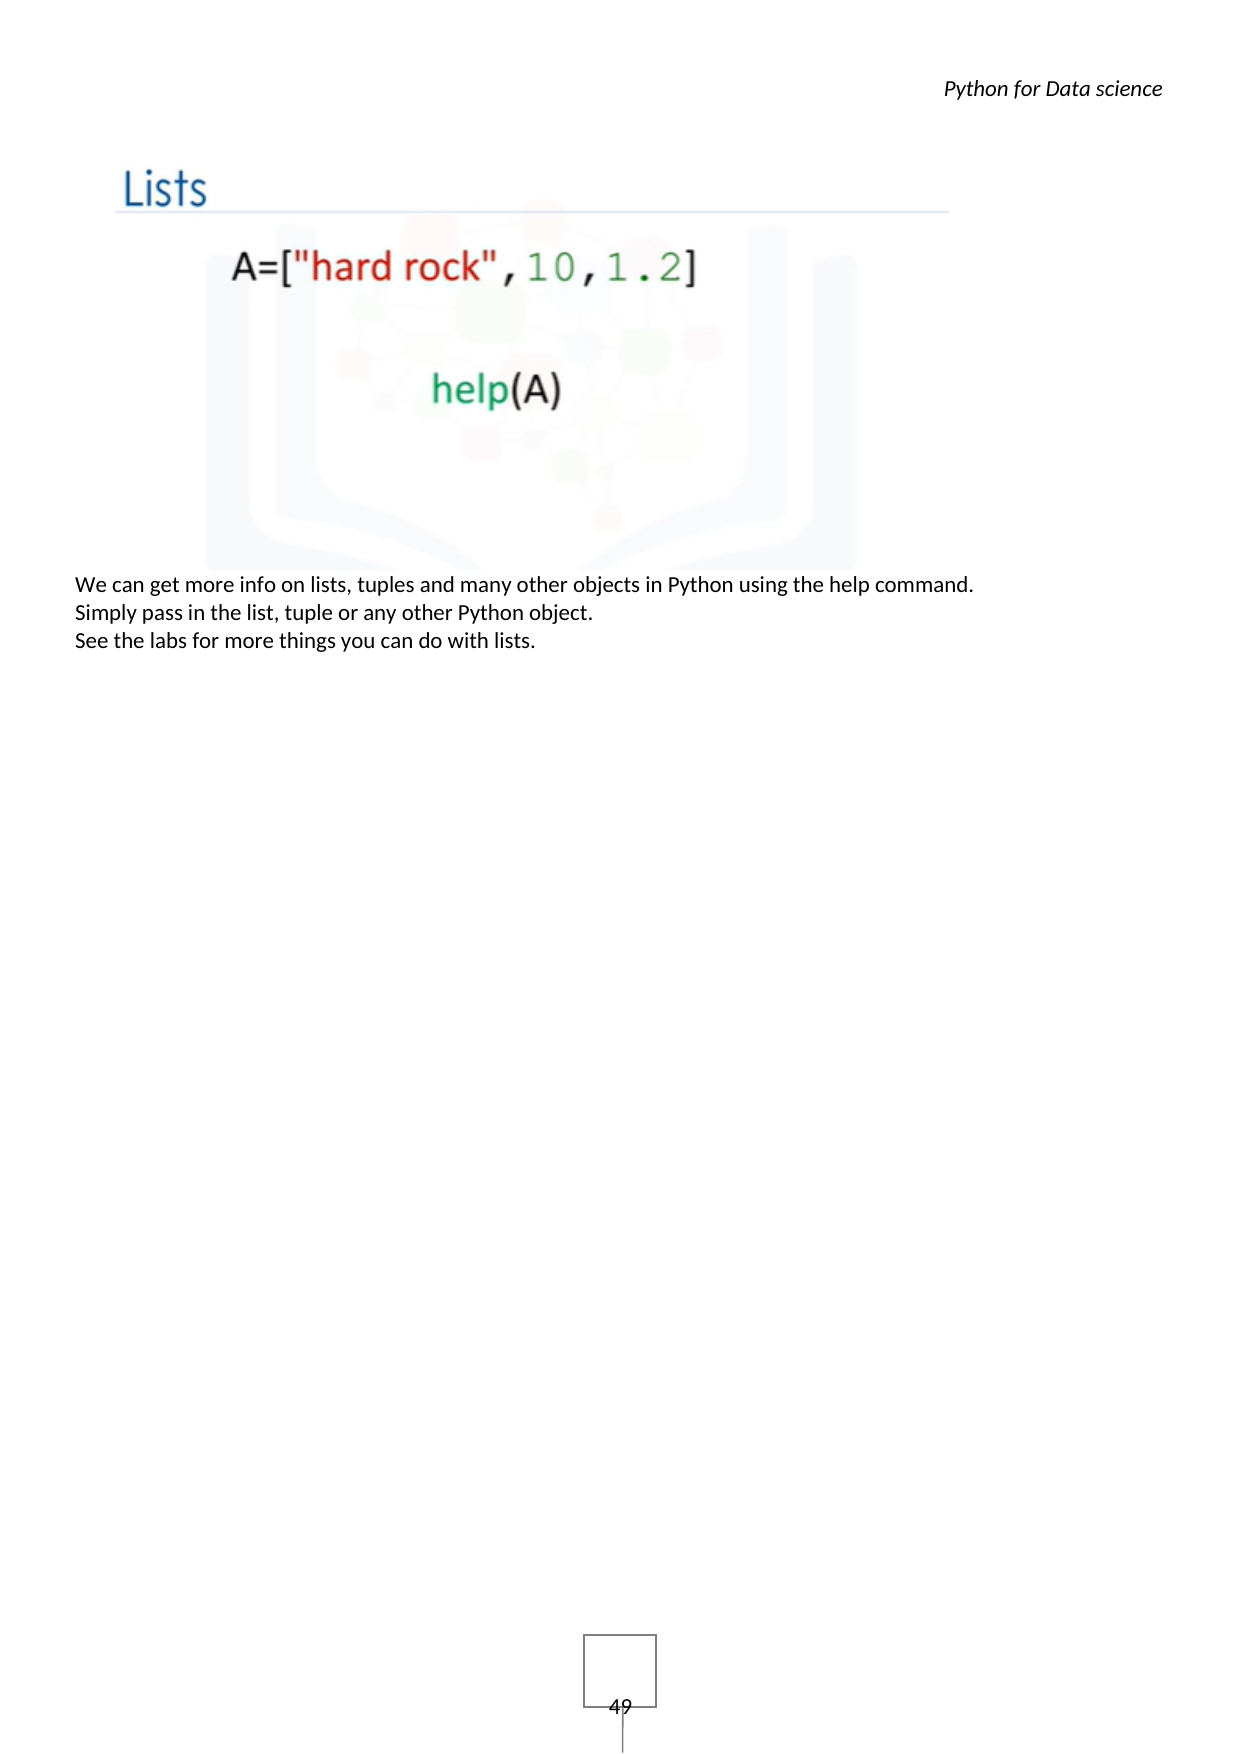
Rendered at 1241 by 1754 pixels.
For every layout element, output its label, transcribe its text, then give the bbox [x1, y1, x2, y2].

text Simply pass in the list, tuple or any other Python object. [75, 598, 1165, 626]
picture [75, 129, 997, 571]
text See the labs for more things you can do with lists. [75, 626, 1165, 654]
text We can get more info on lists, tuples and many other objects in Python using the help command. [75, 570, 1165, 598]
